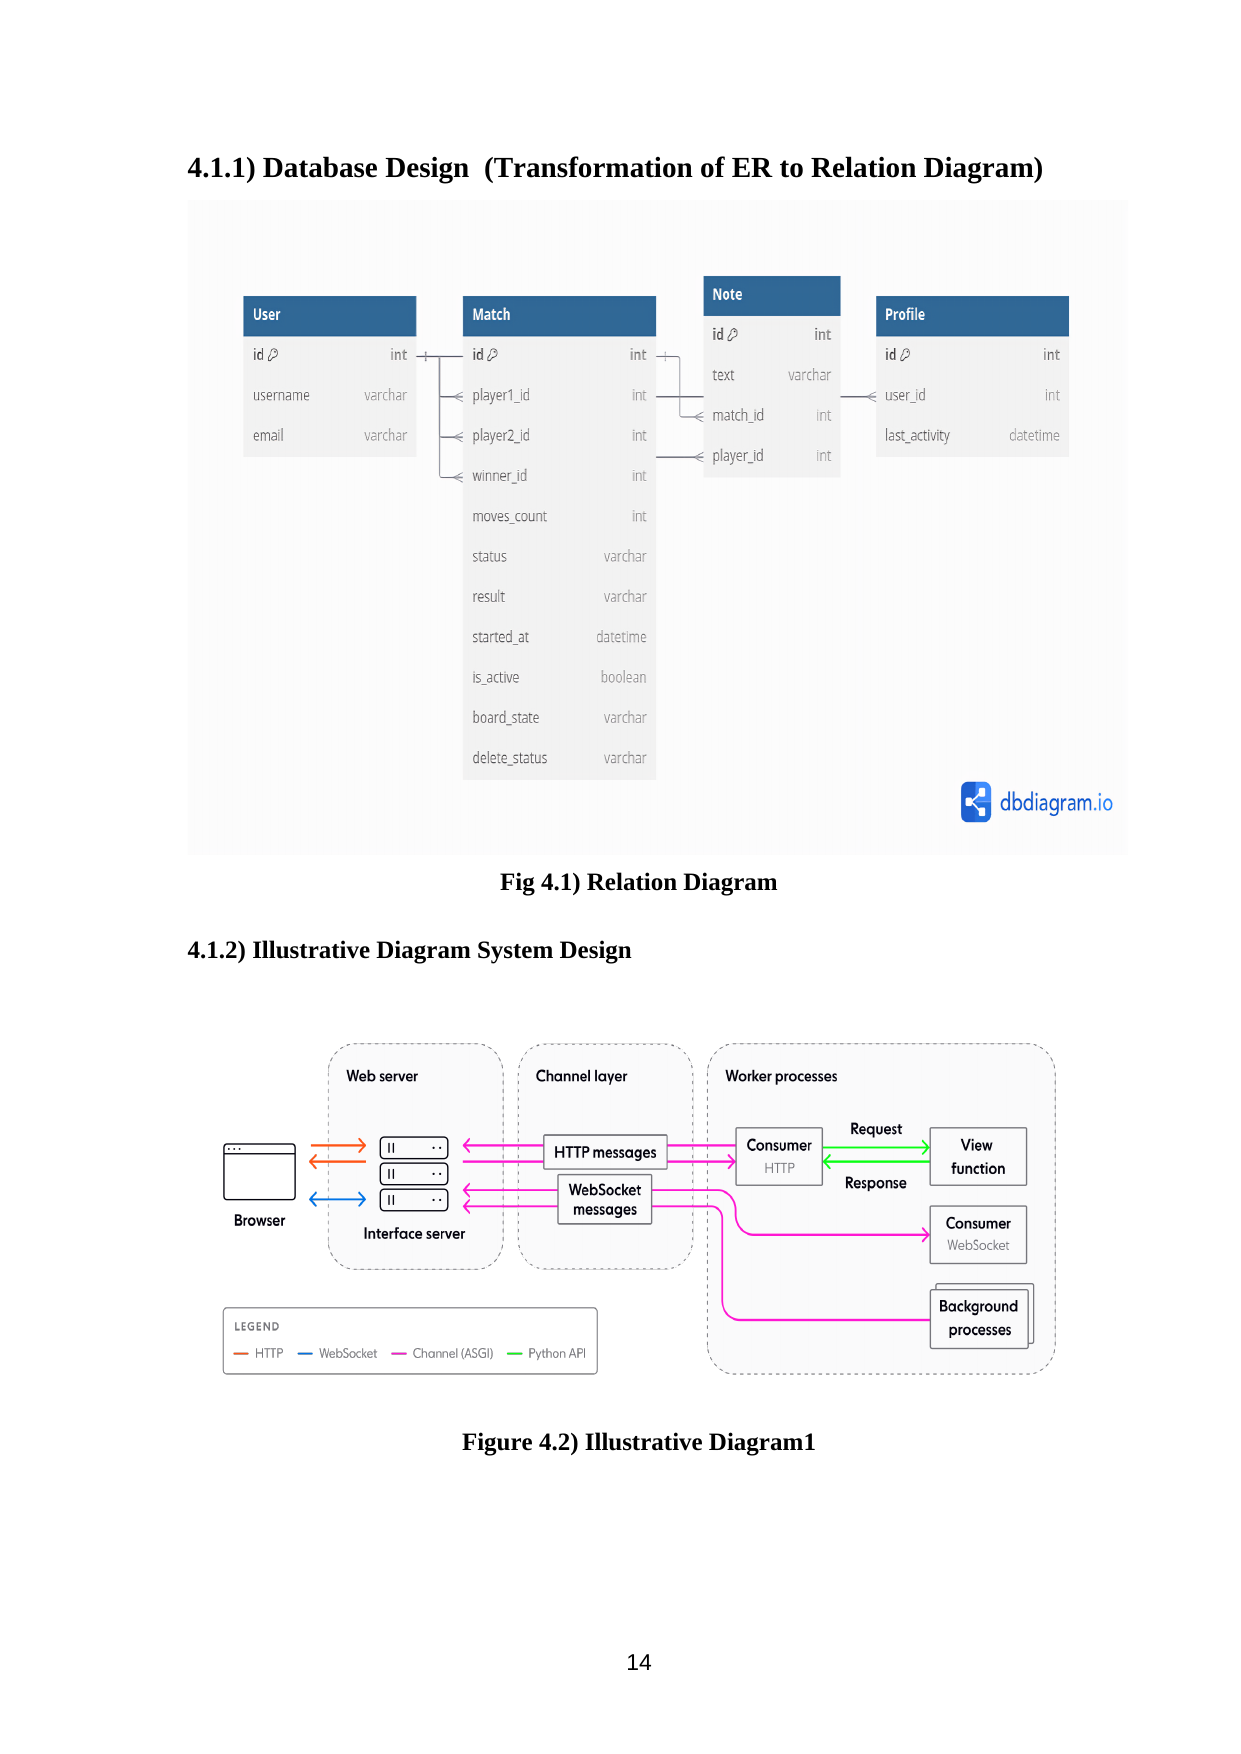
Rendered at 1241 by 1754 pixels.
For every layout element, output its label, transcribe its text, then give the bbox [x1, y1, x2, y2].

picture [187, 1003, 1091, 1414]
text Figure 4.2) Illustrative Diagram1 [187, 1427, 1090, 1456]
picture [187, 200, 1129, 855]
text 4.1.1) Database Design (Transformation of ER to Relation Diagram) [187, 150, 1090, 183]
text Fig 4.1) Relation Diagram [187, 867, 1090, 896]
text 4.1.2) Illustrative Diagram System Design [187, 936, 1090, 964]
